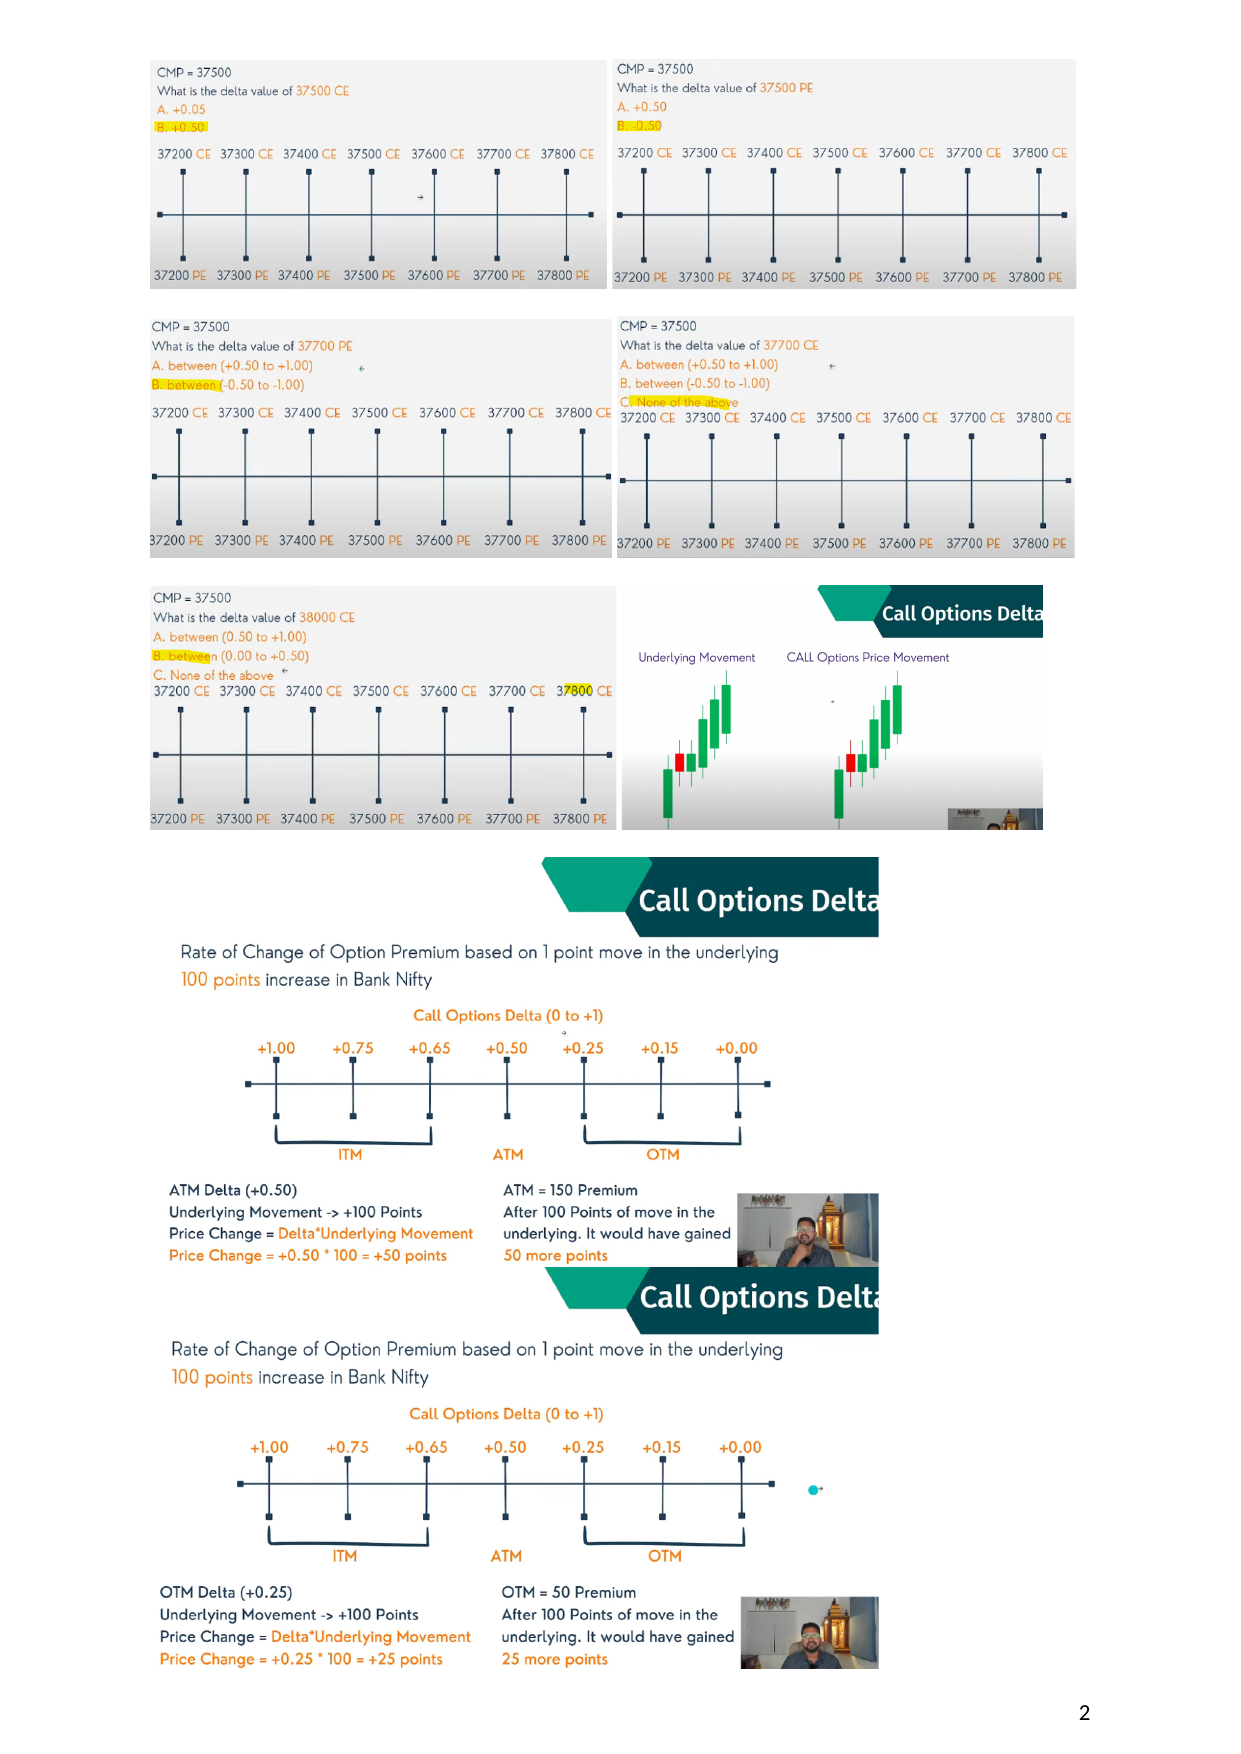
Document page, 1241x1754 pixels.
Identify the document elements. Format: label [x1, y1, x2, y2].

picture [612, 59, 1077, 289]
picture [617, 316, 1075, 558]
picture [621, 585, 1043, 830]
picture [150, 60, 607, 289]
picture [150, 586, 617, 830]
picture [150, 857, 879, 1669]
picture [150, 319, 612, 558]
